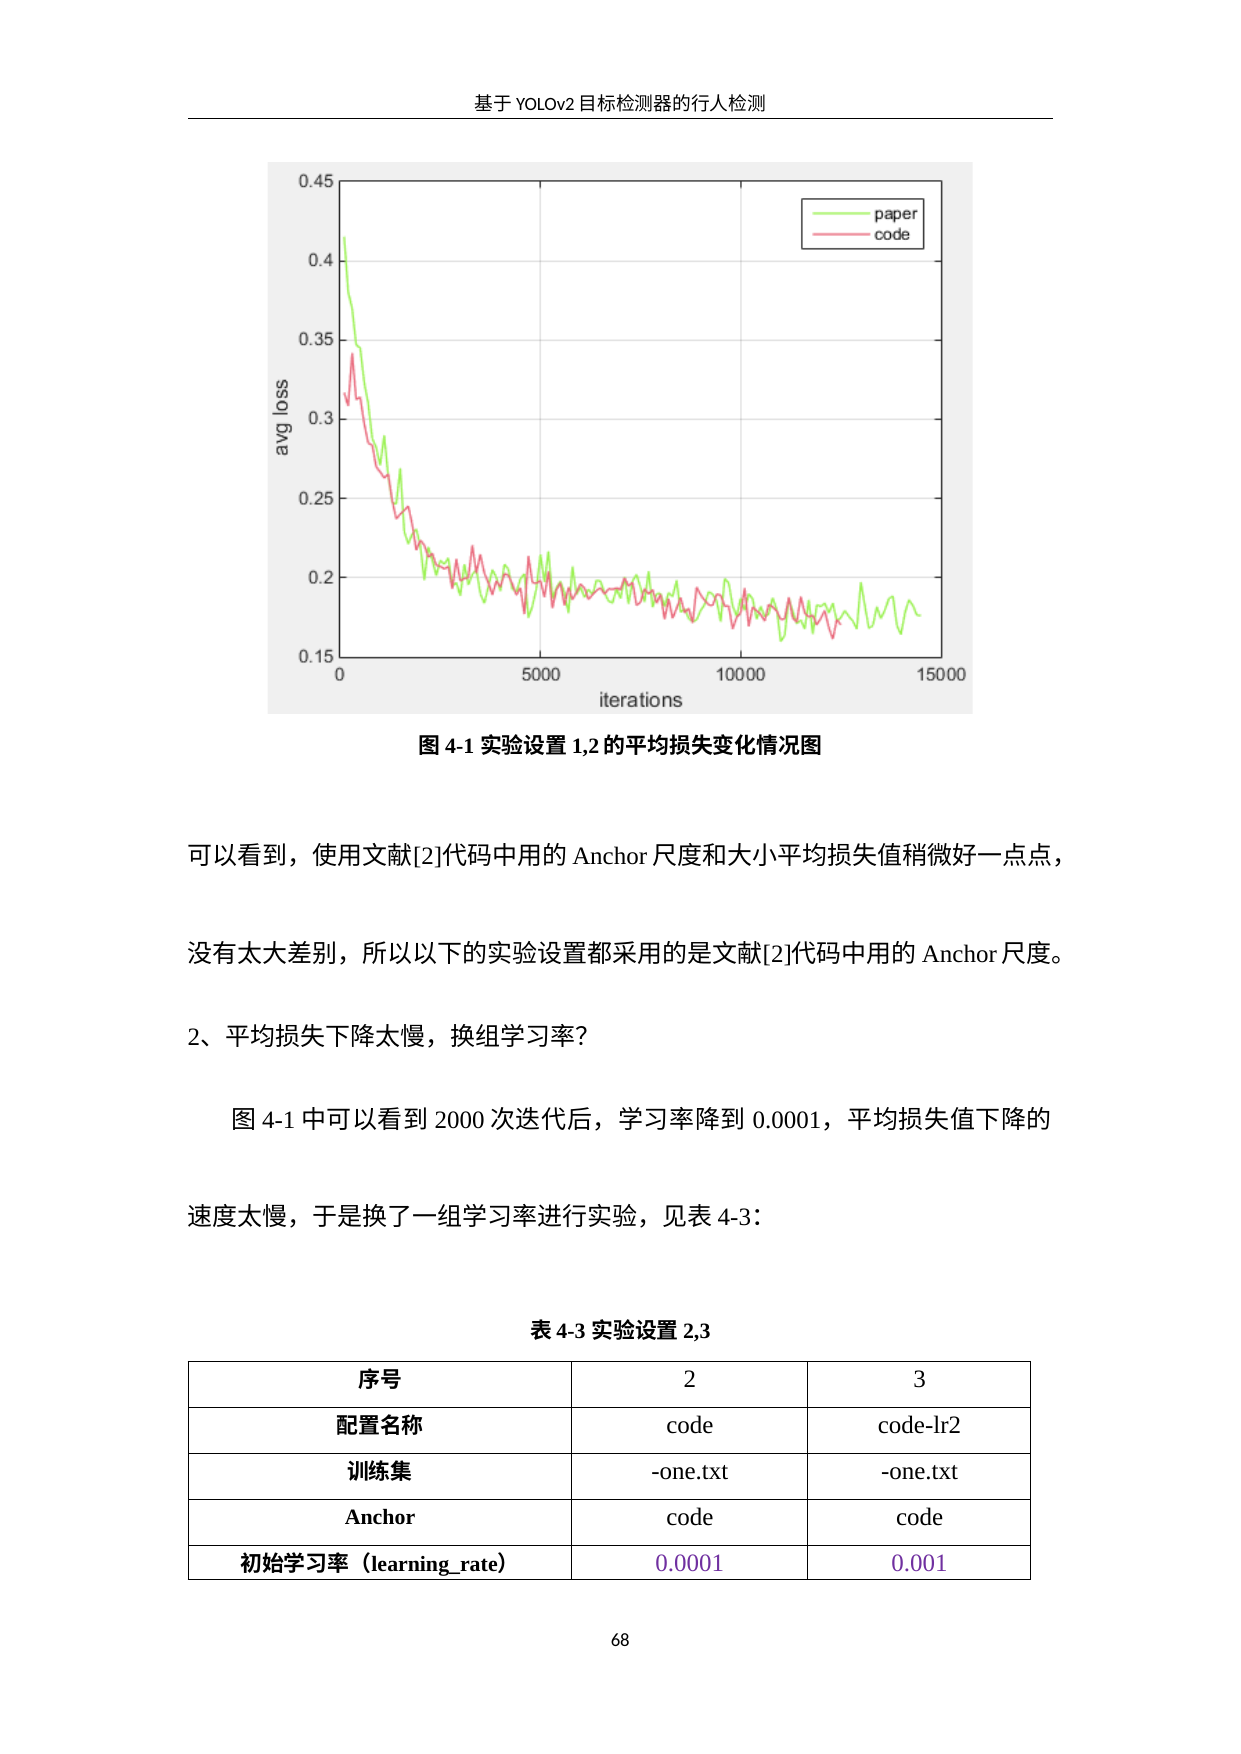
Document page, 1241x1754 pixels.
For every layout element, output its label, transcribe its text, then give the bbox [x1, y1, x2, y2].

text 图 4-1 实验设置1,2的平均损失变化情况图 [187, 728, 1053, 760]
text 图4-1中可以看到2000次迭代后，学习率降到0.0001，平均损失值下降的速度太慢，于是换了一组学习率进行实验，见表4-3： [187, 1085, 1053, 1247]
table_cell code [572, 1408, 807, 1453]
table_header 3 [808, 1362, 1030, 1407]
text 表4-3 实验设置2,3 [187, 1312, 1053, 1345]
table_header 2 [572, 1362, 807, 1407]
table_header 序号 [189, 1362, 571, 1407]
table_cell -one.txt [572, 1454, 807, 1499]
table_cell -one.txt [808, 1454, 1030, 1499]
table_cell 0.0001 [572, 1546, 807, 1578]
picture [267, 162, 973, 714]
text 可以看到，使用文献[2]代码中用的Anchor尺度和大小平均损失值稍微好一点点，没有太大差别，所以以下的实验设置都采用的是文献[2]代码中用的Anchor尺度。 [187, 821, 1053, 984]
table_cell 配置名称 [189, 1408, 571, 1453]
table_cell code [808, 1500, 1030, 1545]
table_cell Anchor [189, 1500, 571, 1545]
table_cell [189, 1546, 571, 1578]
text 2、平均损失下降太慢，换组学习率？ [187, 1002, 1053, 1067]
table_cell code-lr2 [808, 1408, 1030, 1453]
table_cell 训练集 [189, 1454, 571, 1499]
table_cell 0.001 [808, 1546, 1030, 1578]
table_cell code [572, 1500, 807, 1545]
